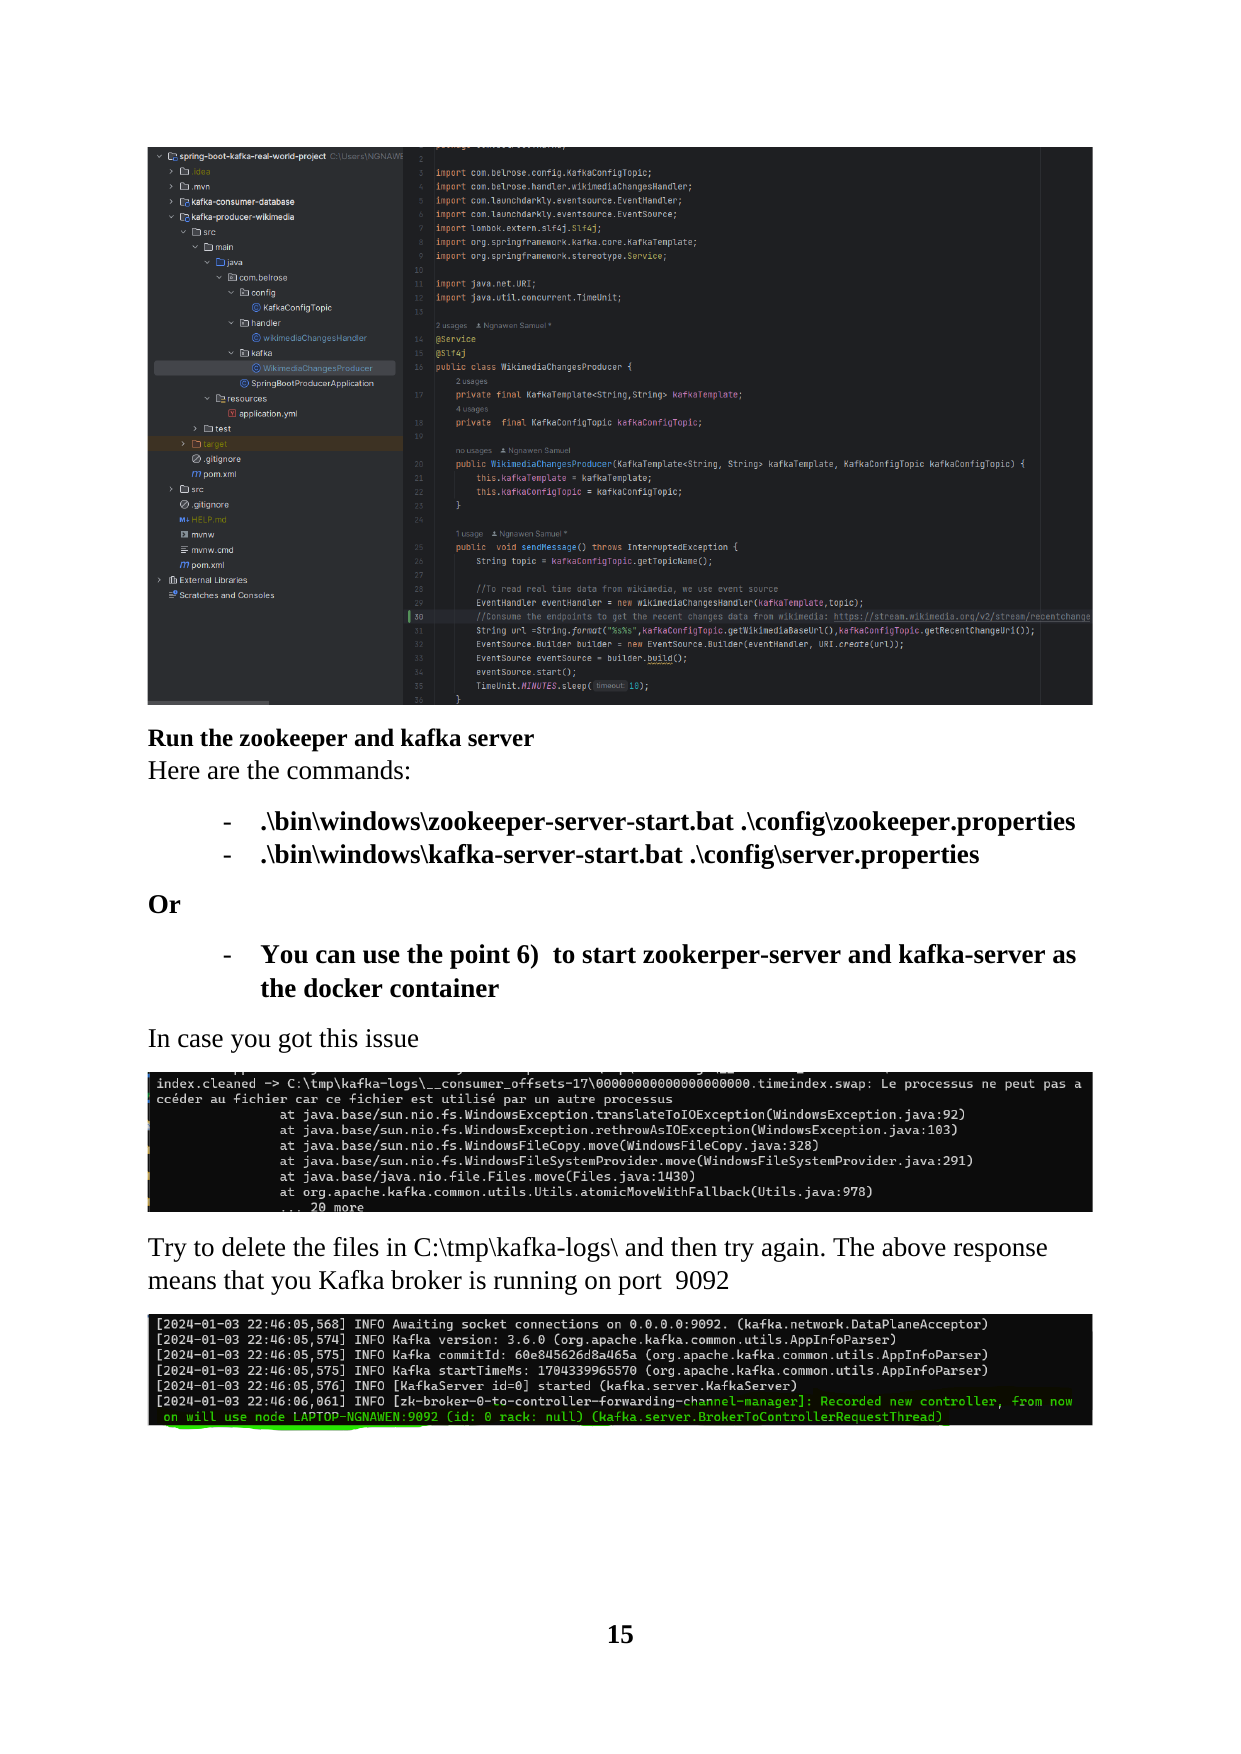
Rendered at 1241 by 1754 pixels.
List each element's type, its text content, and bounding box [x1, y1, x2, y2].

picture [147, 1314, 1093, 1431]
picture [147, 147, 1093, 705]
text In case you got this issue [148, 1022, 1093, 1053]
picture [147, 1072, 1093, 1212]
subtitle Run the zookeeper and kafka server [148, 723, 1093, 752]
text Or [148, 888, 1093, 919]
list .\bin\windows\zookeeper-server-start.bat .\config\zookeeper.properties [223, 805, 1093, 836]
text Here are the commands: [148, 754, 1093, 786]
list .\bin\windows\kafka-server-start.bat .\config\server.properties [223, 838, 1093, 869]
text Try to delete the files in C:\tmp\kafka-logs\ and then try again. The above response means that you Kafka broker is running on port 9092 [148, 1231, 1093, 1296]
list You can use the point 6) to start zookerper-server and kafka-server as the docker container [223, 939, 1093, 1003]
